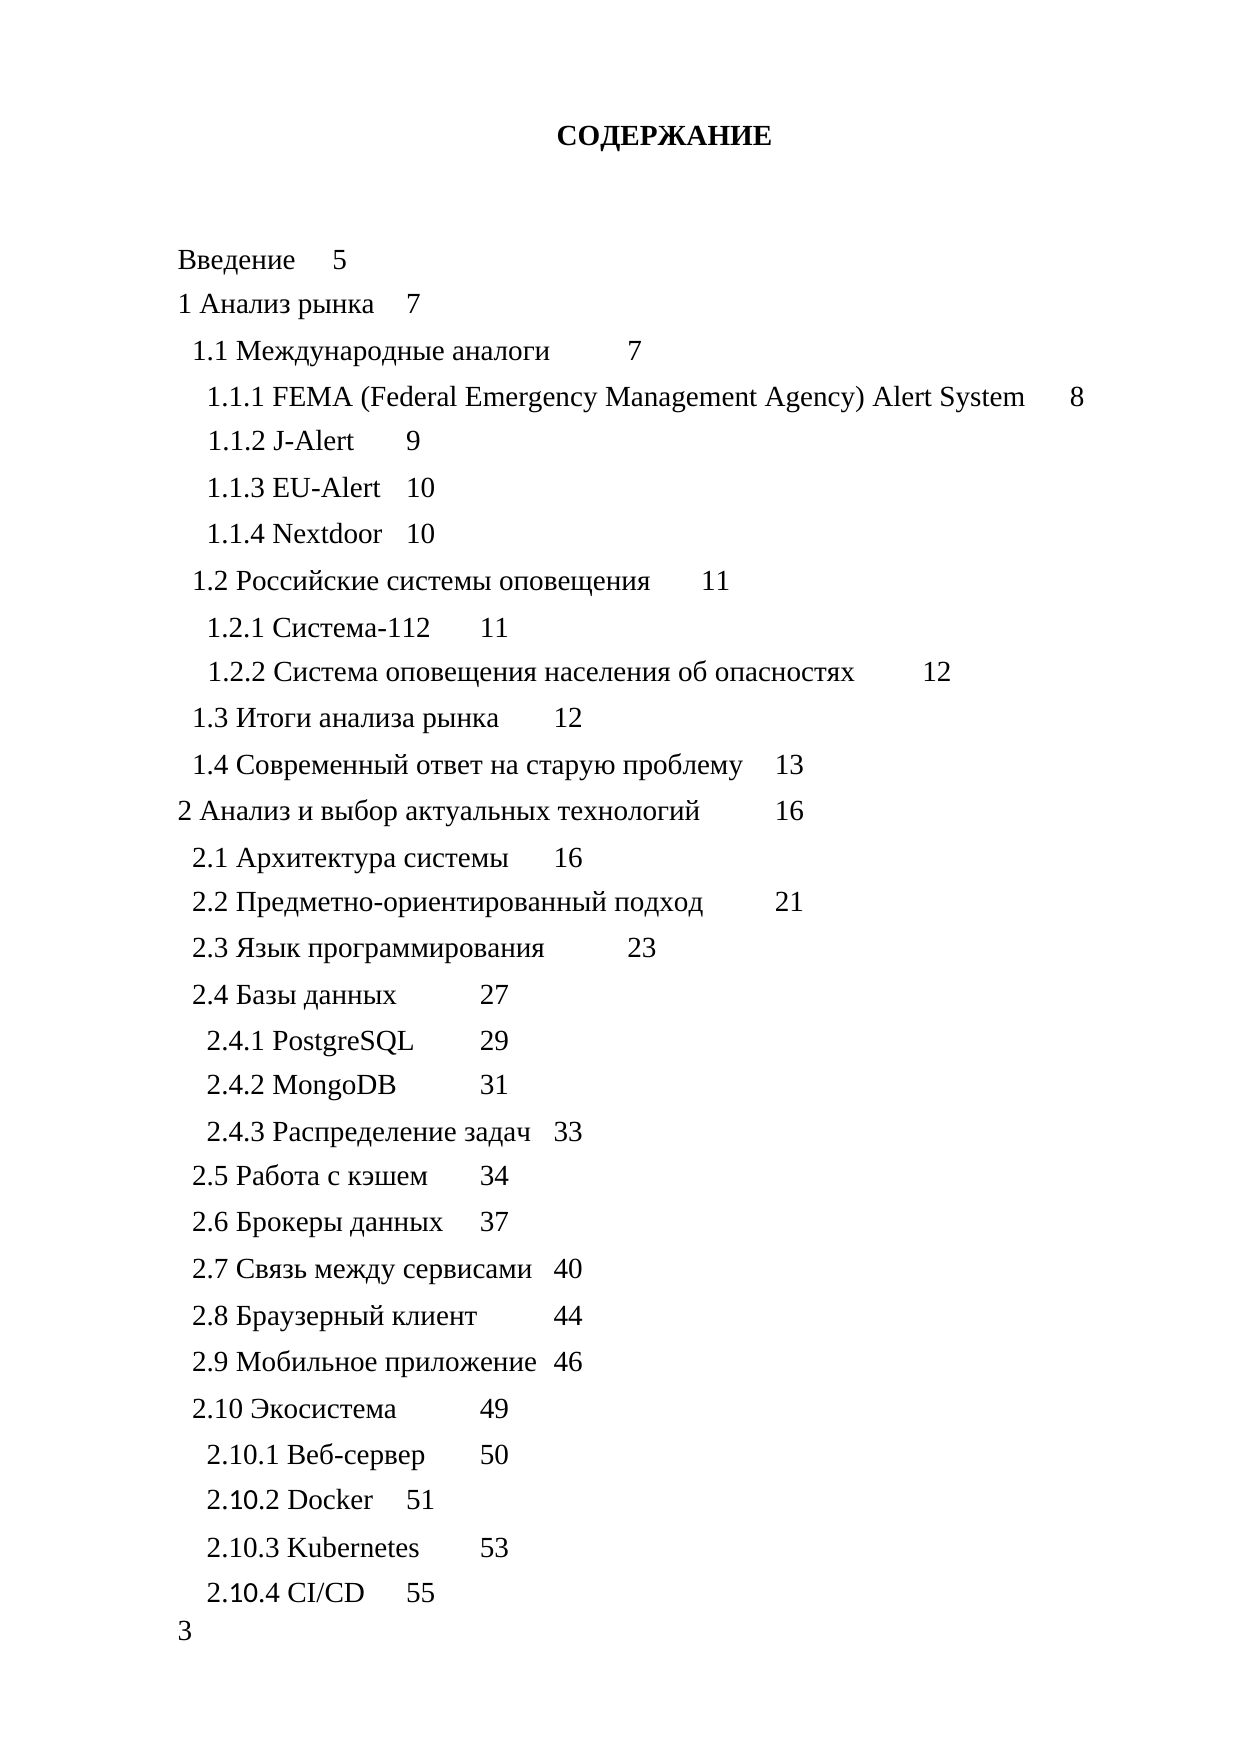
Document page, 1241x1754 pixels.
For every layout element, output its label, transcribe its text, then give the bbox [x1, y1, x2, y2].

text СОДЕРЖАНИЕ [177, 118, 1152, 152]
